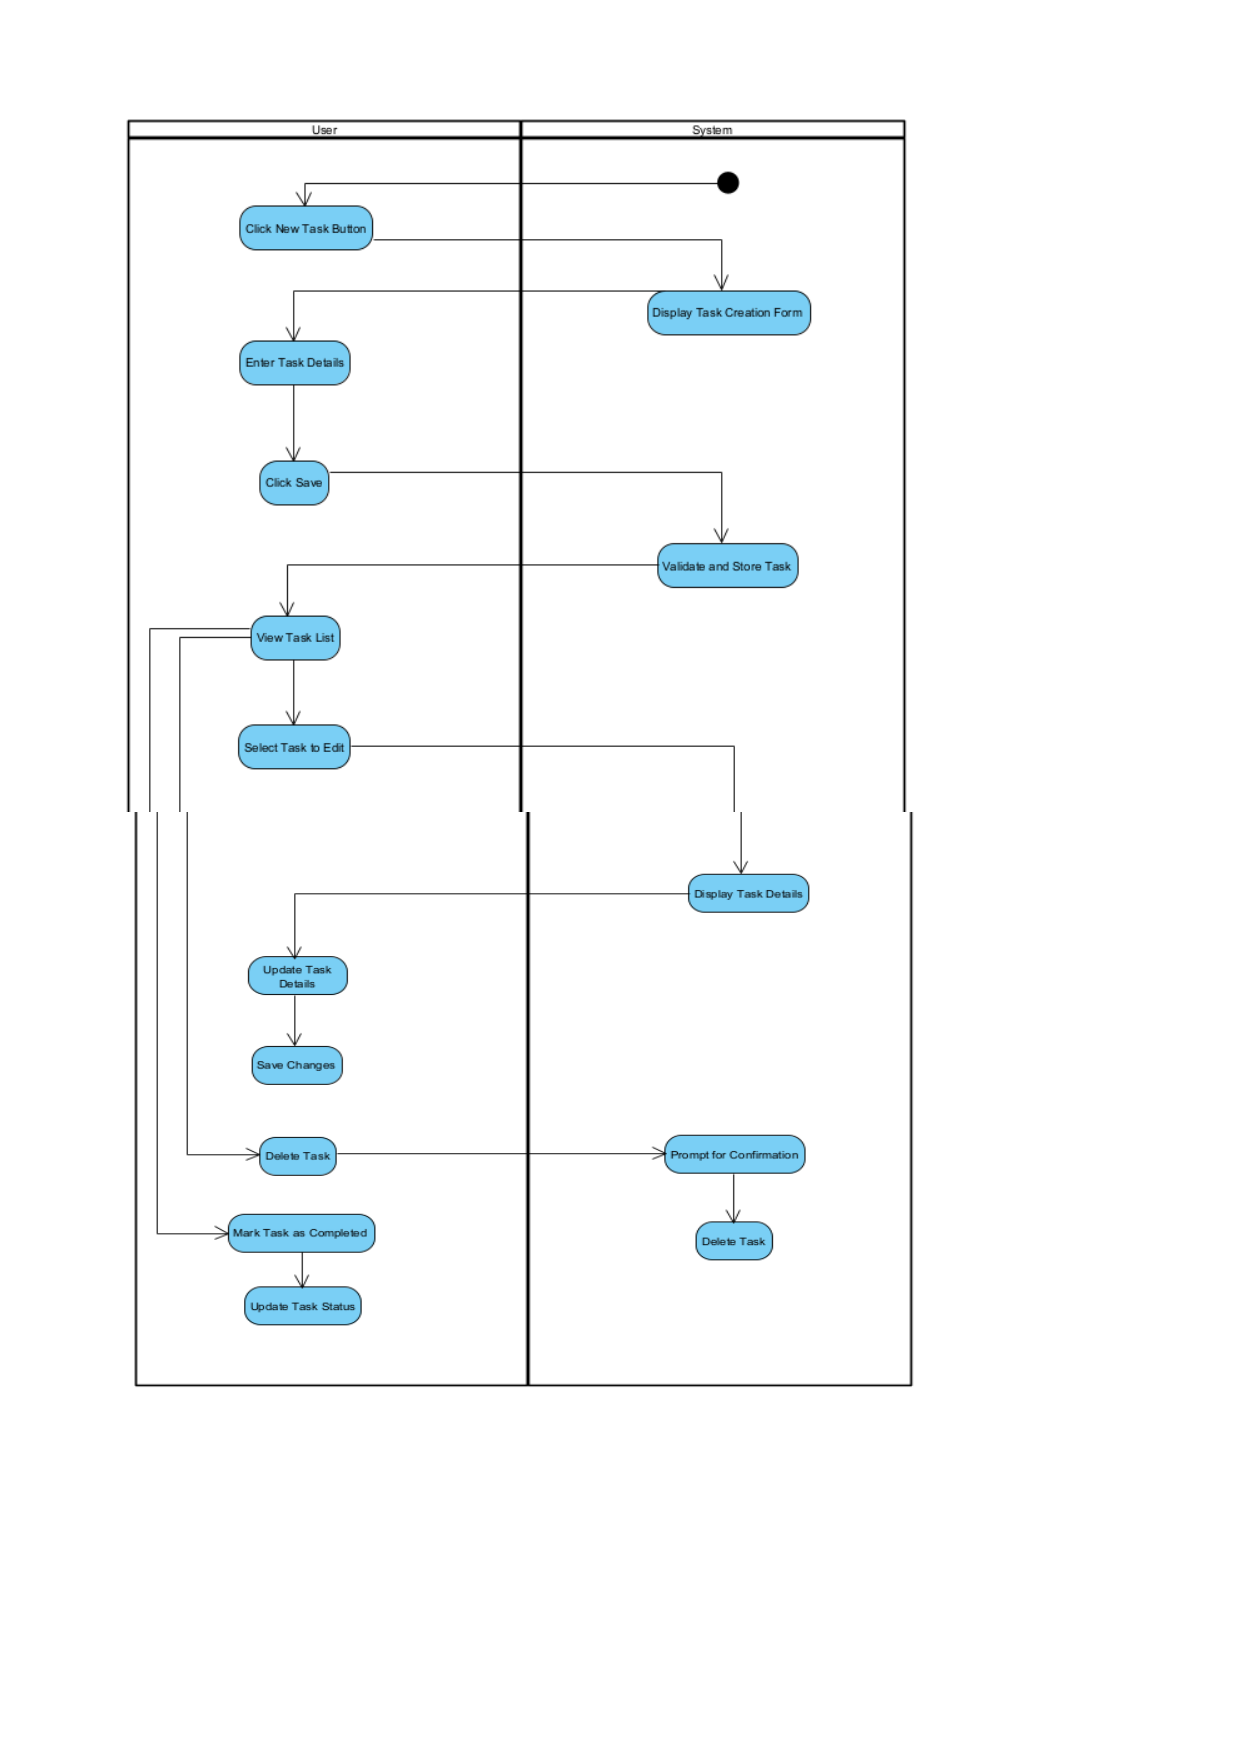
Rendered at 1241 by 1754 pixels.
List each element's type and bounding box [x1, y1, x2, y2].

picture [118, 118, 934, 1399]
